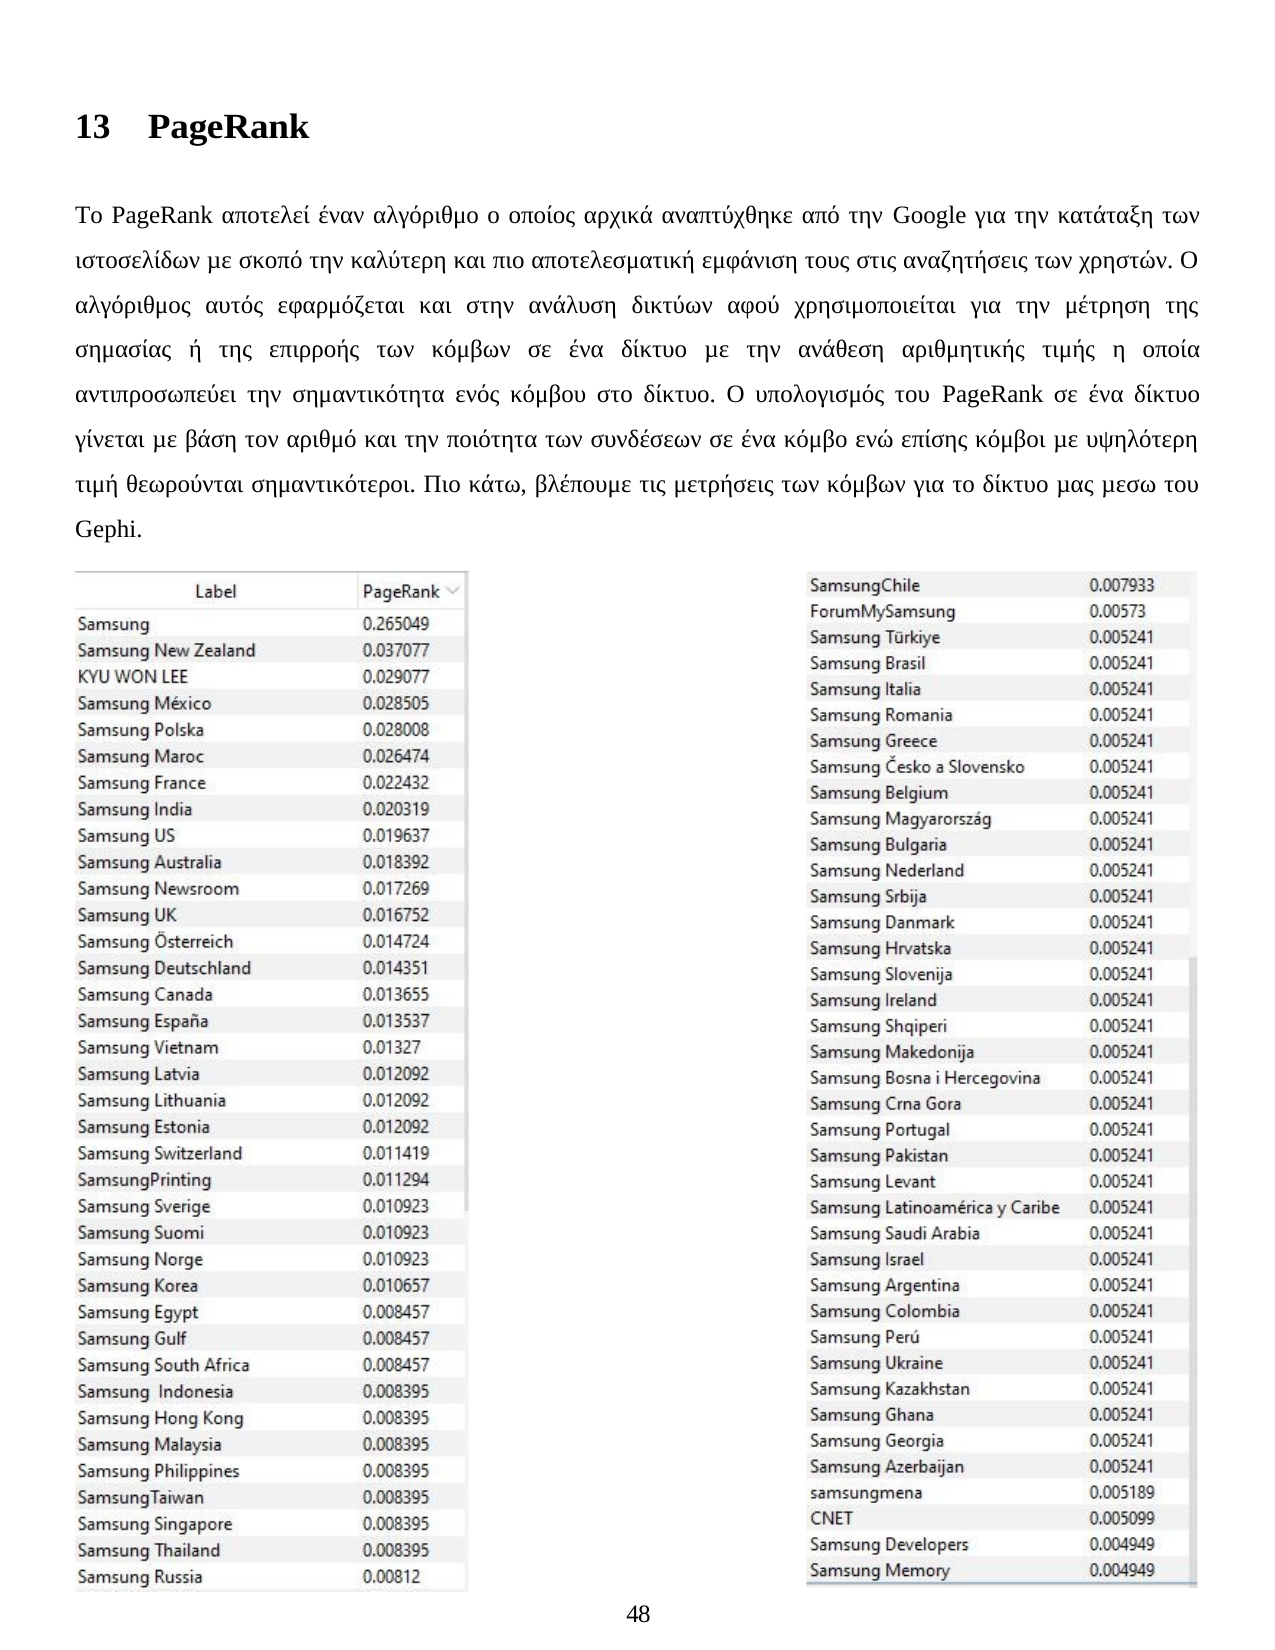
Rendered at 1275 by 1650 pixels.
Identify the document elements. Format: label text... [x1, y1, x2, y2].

picture [806, 571, 1198, 1588]
picture [75, 571, 469, 1592]
subtitle PageRank [75, 105, 1271, 146]
text Το PageRank αποτελεί έναν αλγόριθμο ο οποίος αρχικά αναπτύχθηκε από την Google για την κατάταξη των ιστοσελίδων µε σκοπό την καλύτερη και πιο αποτελεσματική εμφάνιση τους στις αναζητήσεις των χρηστών. Ο αλγόριθμος αυτός εφαρμόζεται και στην ανάλυση δικτύων αφού χρησιμοποιείται για την μέτρηση της σημασίας ή της επιρροής των κόμβων σε ένα δίκτυο µε την ανάθεση αριθμητικής τιμής η οποία αντιπροσωπεύει την σημαντικότητα ενός κόμβου στο δίκτυο. Ο υπολογισμός του PageRank σε ένα δίκτυο γίνεται µε βάση τον αριθμό και την ποιότητα των συνδέσεων σε ένα κόμβο ενώ επίσης κόμβοι µε υψηλότερη τιμή θεωρούνται σημαντικότεροι. Πιο κάτω, βλέπουμε τις μετρήσεις των κόμβων για το δίκτυο µας µεσω του Gephi. [75, 200, 1200, 542]
